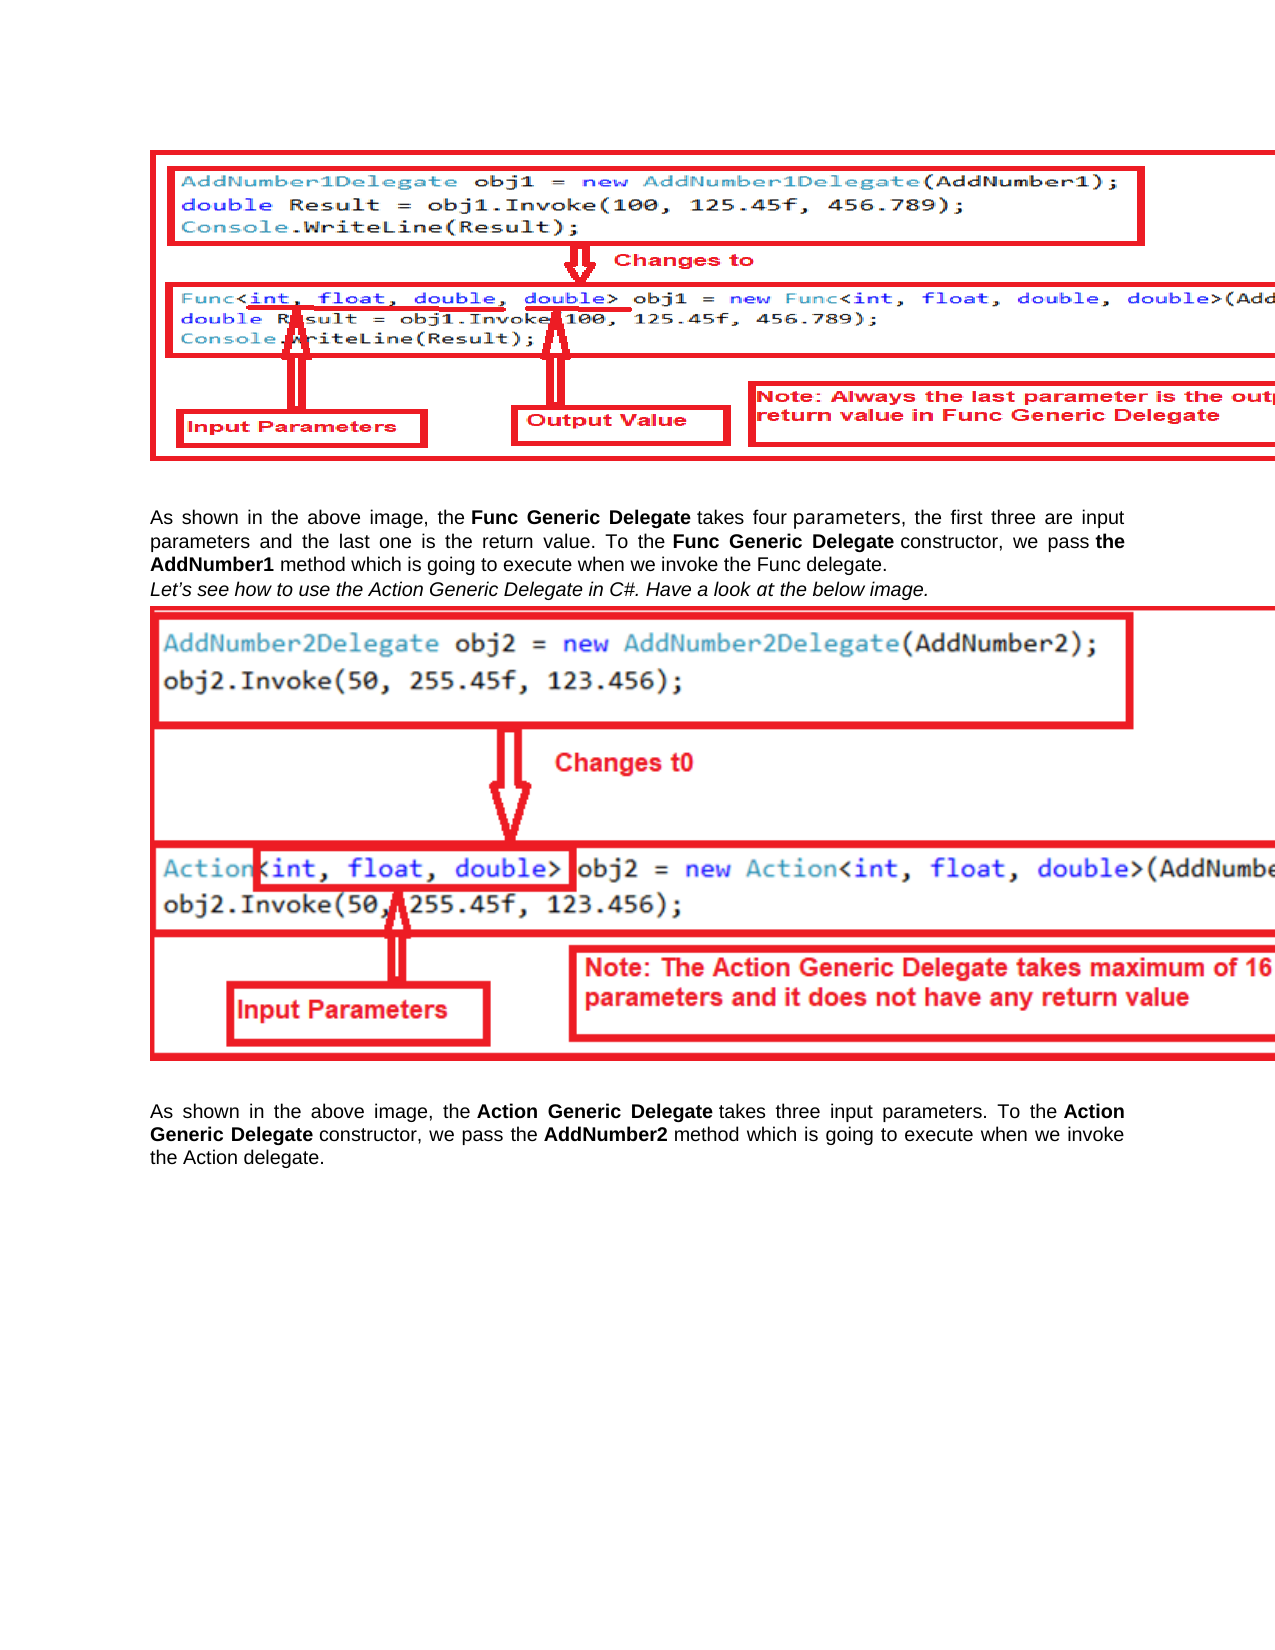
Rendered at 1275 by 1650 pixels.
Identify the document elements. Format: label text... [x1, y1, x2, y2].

text As shown in the above image, the Action Generic Delegate takes three input parameters. To the Action Generic Delegate constructor, we pass the AddNumber2 method which is going to execute when we invoke the Action delegate. [150, 1100, 1125, 1168]
picture [150, 150, 1275, 463]
picture [150, 606, 1275, 1061]
text As shown in the above image, the Func Generic Delegate takes four parameters, the first three are input parameters and the last one is the return value. To the Func Generic Delegate constructor, we pass the AddNumber1 method which is going to execute when we invoke the Func delegate. [150, 503, 1125, 575]
subtitle Let’s see how to use the Action Generic Delegate in C#. Have a look at the below image. [150, 575, 1125, 602]
